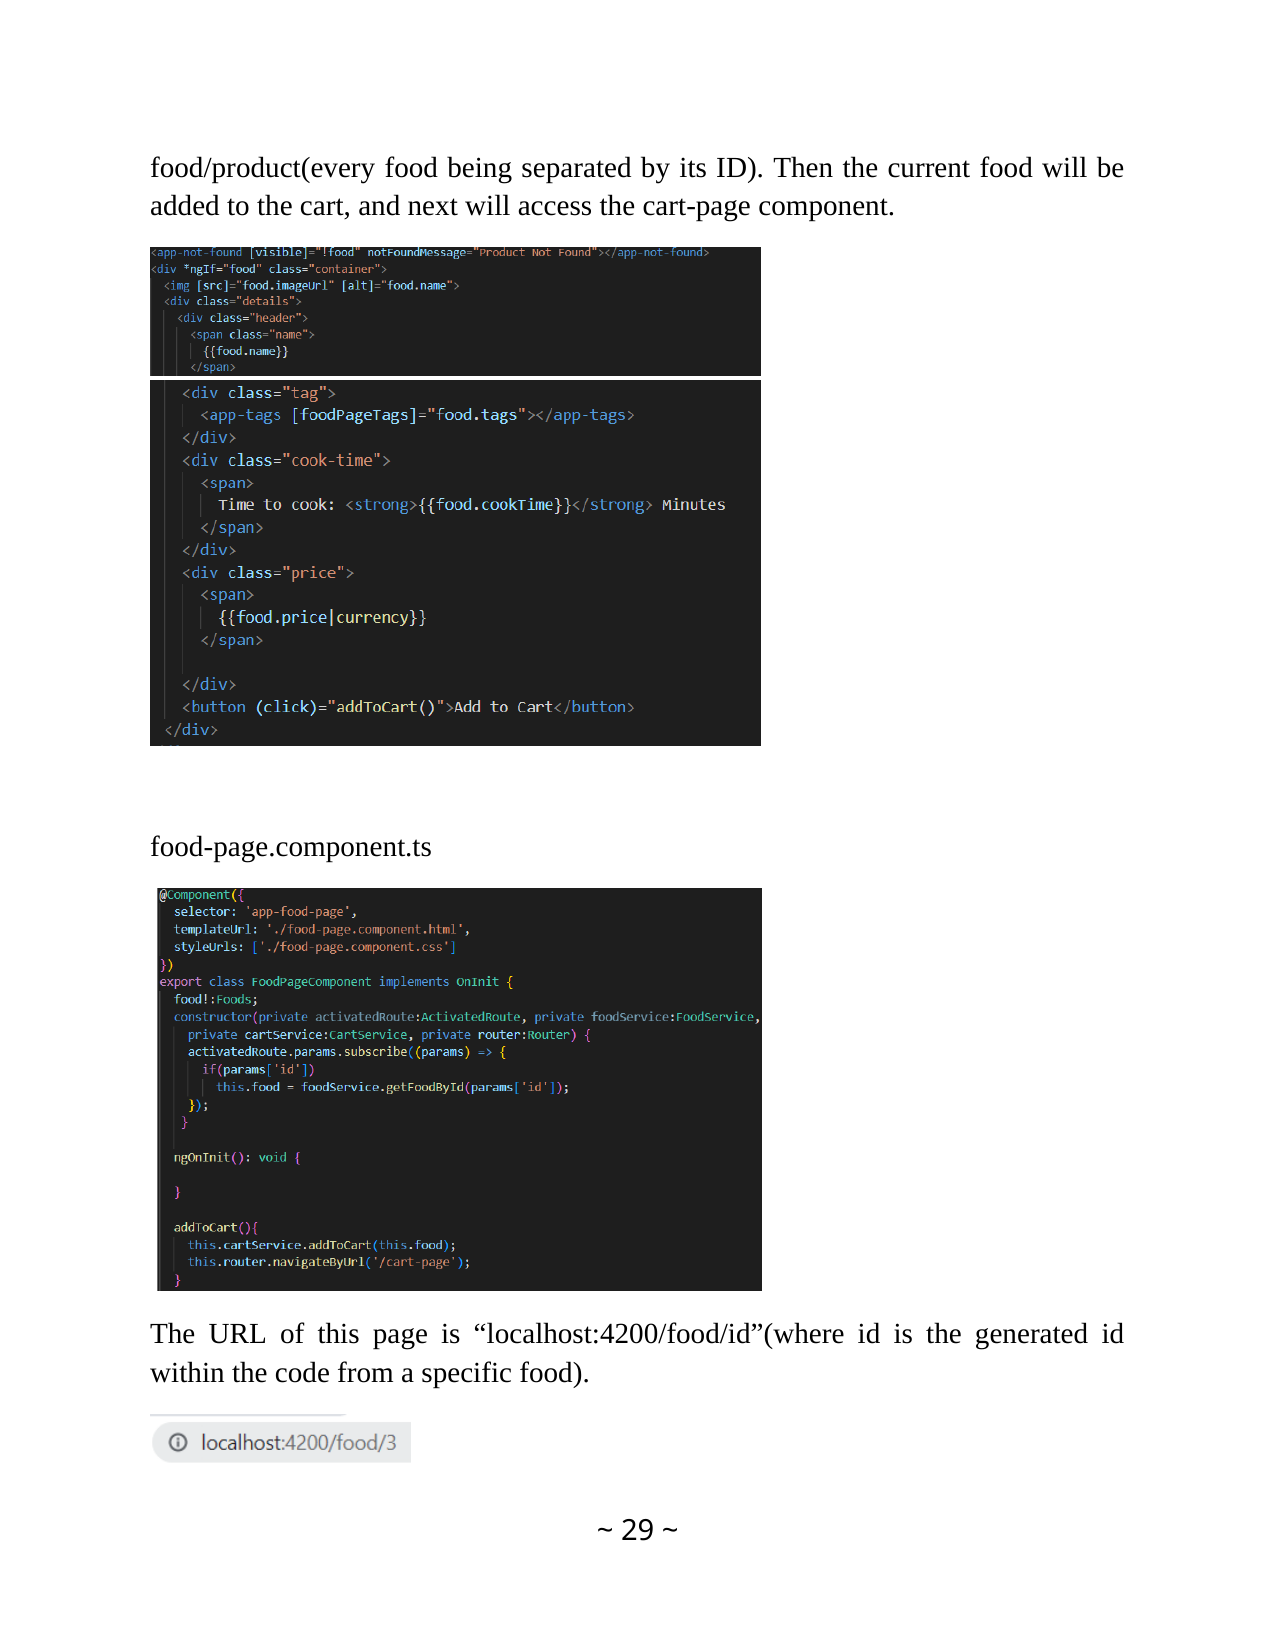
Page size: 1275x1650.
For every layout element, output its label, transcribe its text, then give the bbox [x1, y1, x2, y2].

picture [150, 380, 761, 746]
text food-page.component.ts [150, 829, 1125, 863]
picture [150, 247, 761, 376]
picture [157, 888, 762, 1291]
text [150, 150, 1125, 222]
picture [150, 1414, 411, 1465]
text The URL of this page is “localhost:4200/food/id”(where id is the generated id within the code from a specific food). [150, 1316, 1125, 1388]
